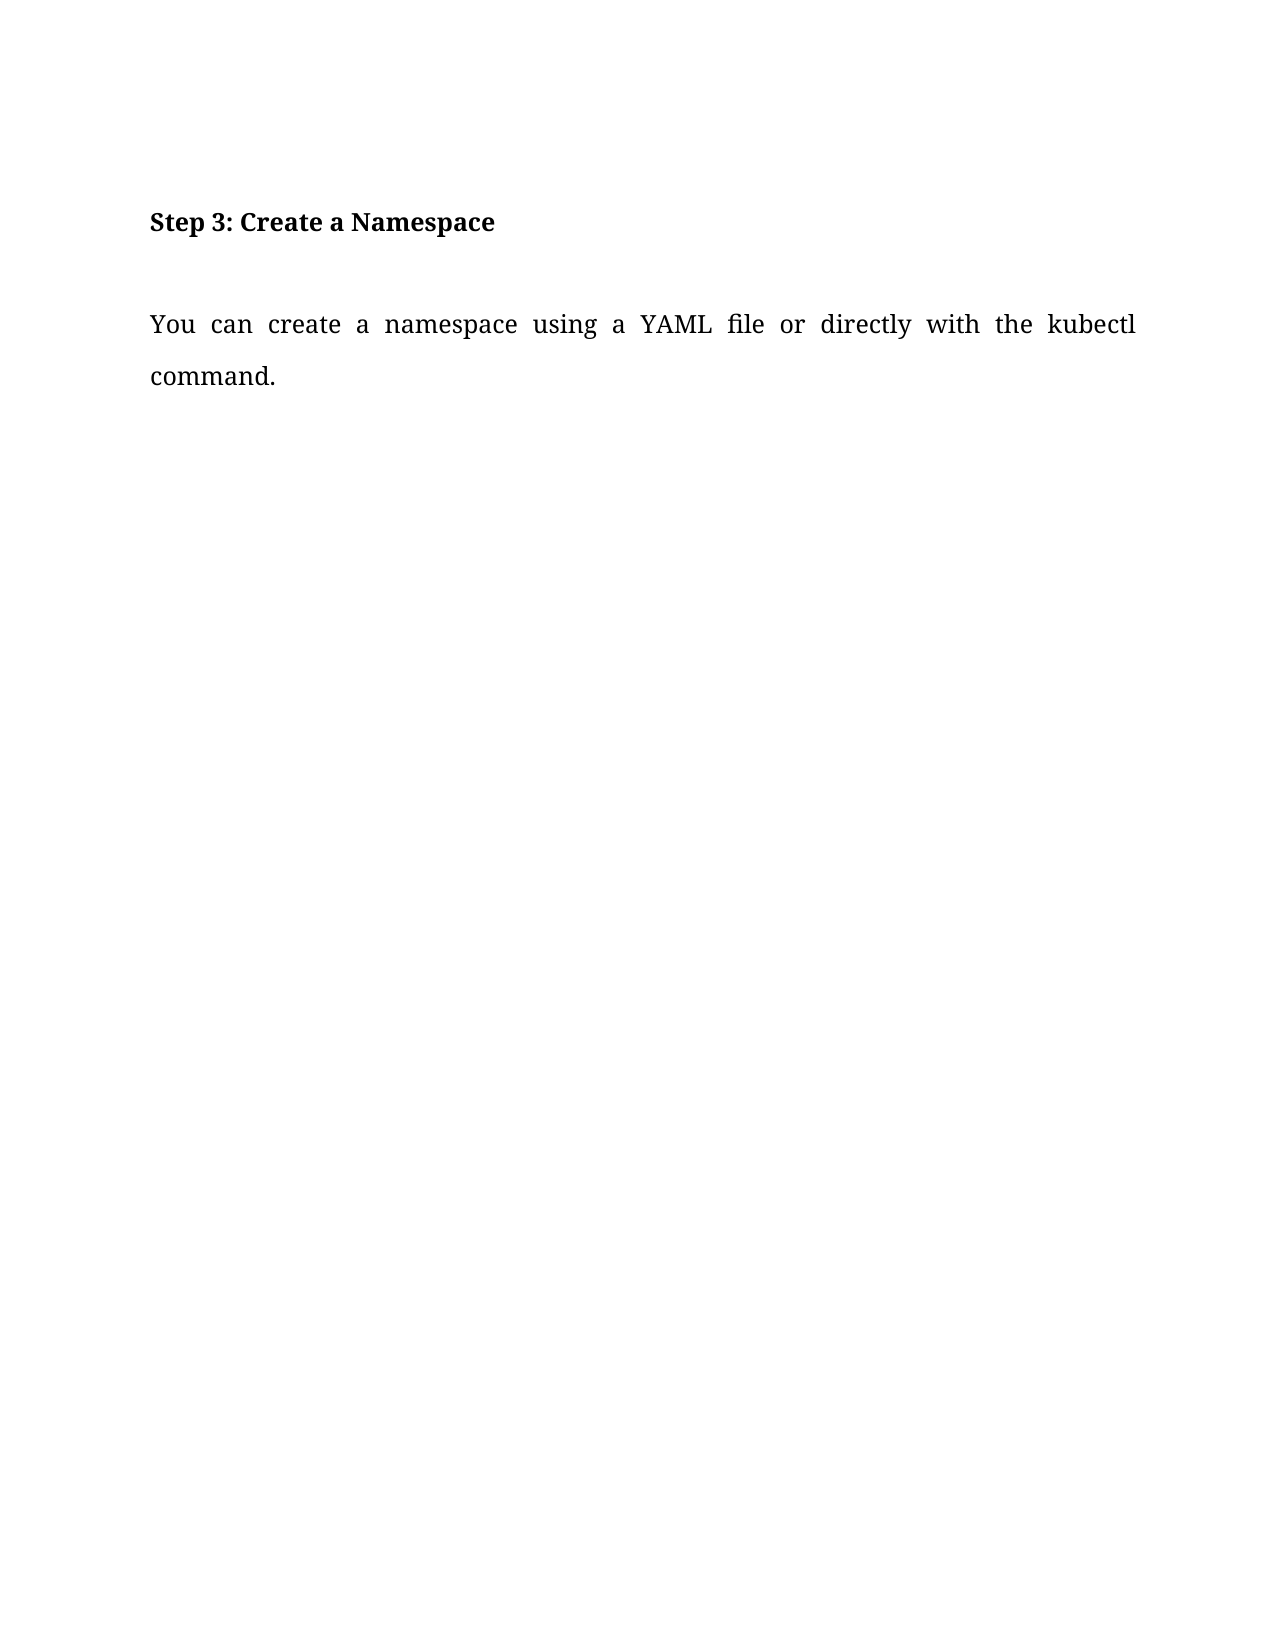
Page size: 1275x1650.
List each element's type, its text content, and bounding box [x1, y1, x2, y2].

text You can create a namespace using a YAML file or directly with the kubectl command. [150, 307, 1137, 392]
text Step 3: Create a Namespace [150, 205, 1137, 239]
